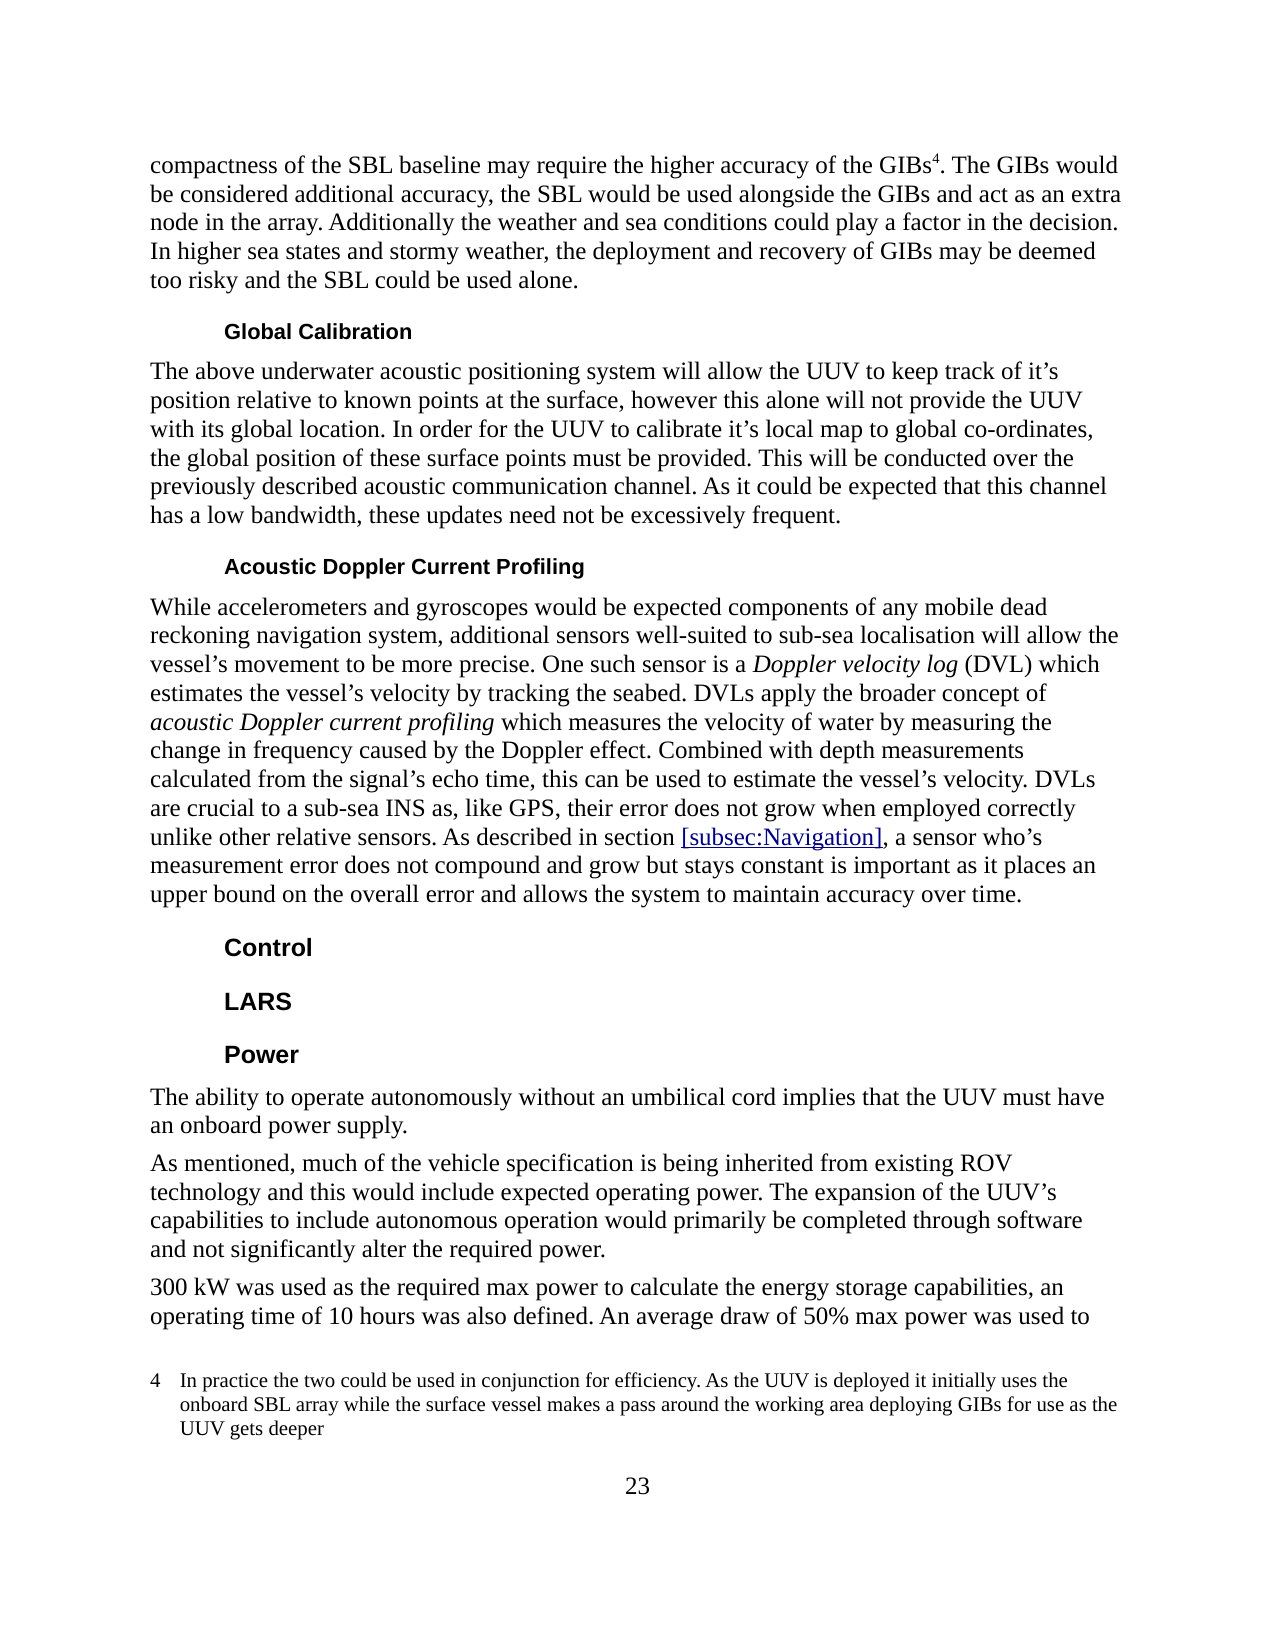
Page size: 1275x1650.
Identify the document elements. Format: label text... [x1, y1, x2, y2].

text As mentioned, much of the vehicle specification is being inherited from existing ROV technology and this would include expected operating power. The expansion of the UUV’s capabilities to include autonomous operation would primarily be completed through software and not significantly alter the required power. [150, 1148, 1125, 1263]
text The above underwater acoustic positioning system will allow the UUV to keep track of it’s position relative to known points at the surface, however this alone will not provide the UUV with its global location. In order for the UUV to calibrate it’s local map to global co-ordinates, the global position of these surface points must be provided. This will be conducted over the previously described acoustic communication channel. As it could be expected that this channel has a low bandwidth, these updates need not be excessively frequent. [150, 356, 1125, 529]
subtitle Power [150, 1040, 1125, 1069]
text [150, 150, 1125, 294]
subtitle Acoustic Doppler Current Profiling [150, 554, 1125, 579]
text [150, 1272, 1125, 1329]
text The ability to operate autonomously without an umbilical cord implies that the UUV must have an onboard power supply. [150, 1082, 1125, 1139]
subtitle LARS [150, 987, 1125, 1015]
subtitle Control [150, 933, 1125, 962]
subtitle Global Calibration [150, 319, 1125, 344]
text While accelerometers and gyroscopes would be expected components of any mobile dead reckoning navigation system, additional sensors well-suited to sub-sea localisation will allow the vessel’s movement to be more precise. One such sensor is a Doppler velocity log (DVL) which estimates the vessel’s velocity by tracking the seabed. DVLs apply the broader concept of acoustic Doppler current profiling which measures the velocity of water by measuring the change in frequency caused by the Doppler effect. Combined with depth measurements calculated from the signal’s echo time, this can be used to estimate the vessel’s velocity. DVLs are crucial to a sub-sea INS as, like GPS, their error does not grow when employed correctly unlike other relative sensors. As described in section [subsec:Navigation], a sensor who’s measurement error does not compound and grow but stays constant is important as it places an upper bound on the overall error and allows the system to maintain accuracy over time. [150, 592, 1125, 908]
